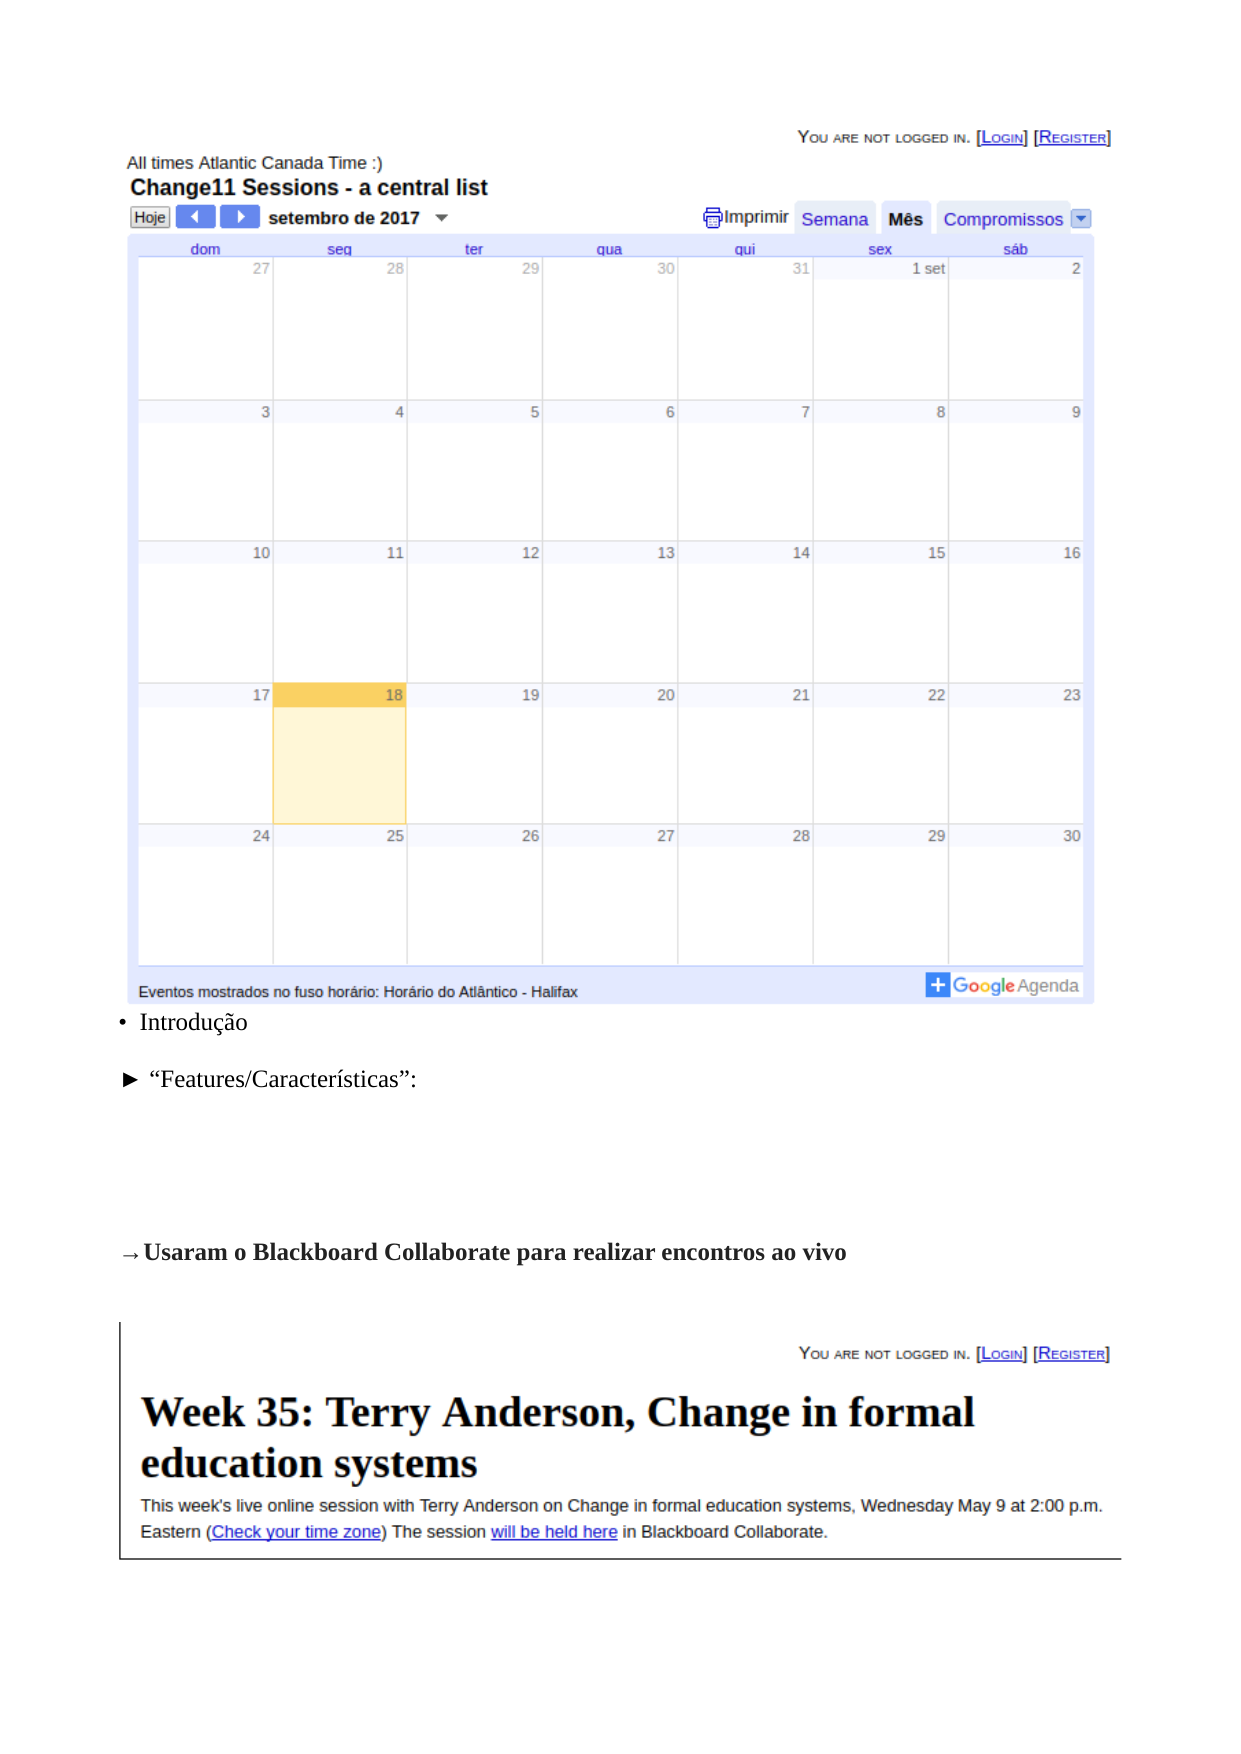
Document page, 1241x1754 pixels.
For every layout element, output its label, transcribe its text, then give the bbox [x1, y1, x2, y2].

text • Introdução [118, 1007, 1122, 1035]
picture [118, 1322, 1122, 1564]
text →Usaram o Blackboard Collaborate para realizar encontros ao vivo [118, 1237, 1122, 1265]
picture [118, 118, 1122, 1007]
text ► “Features/Características”: [118, 1064, 1122, 1093]
